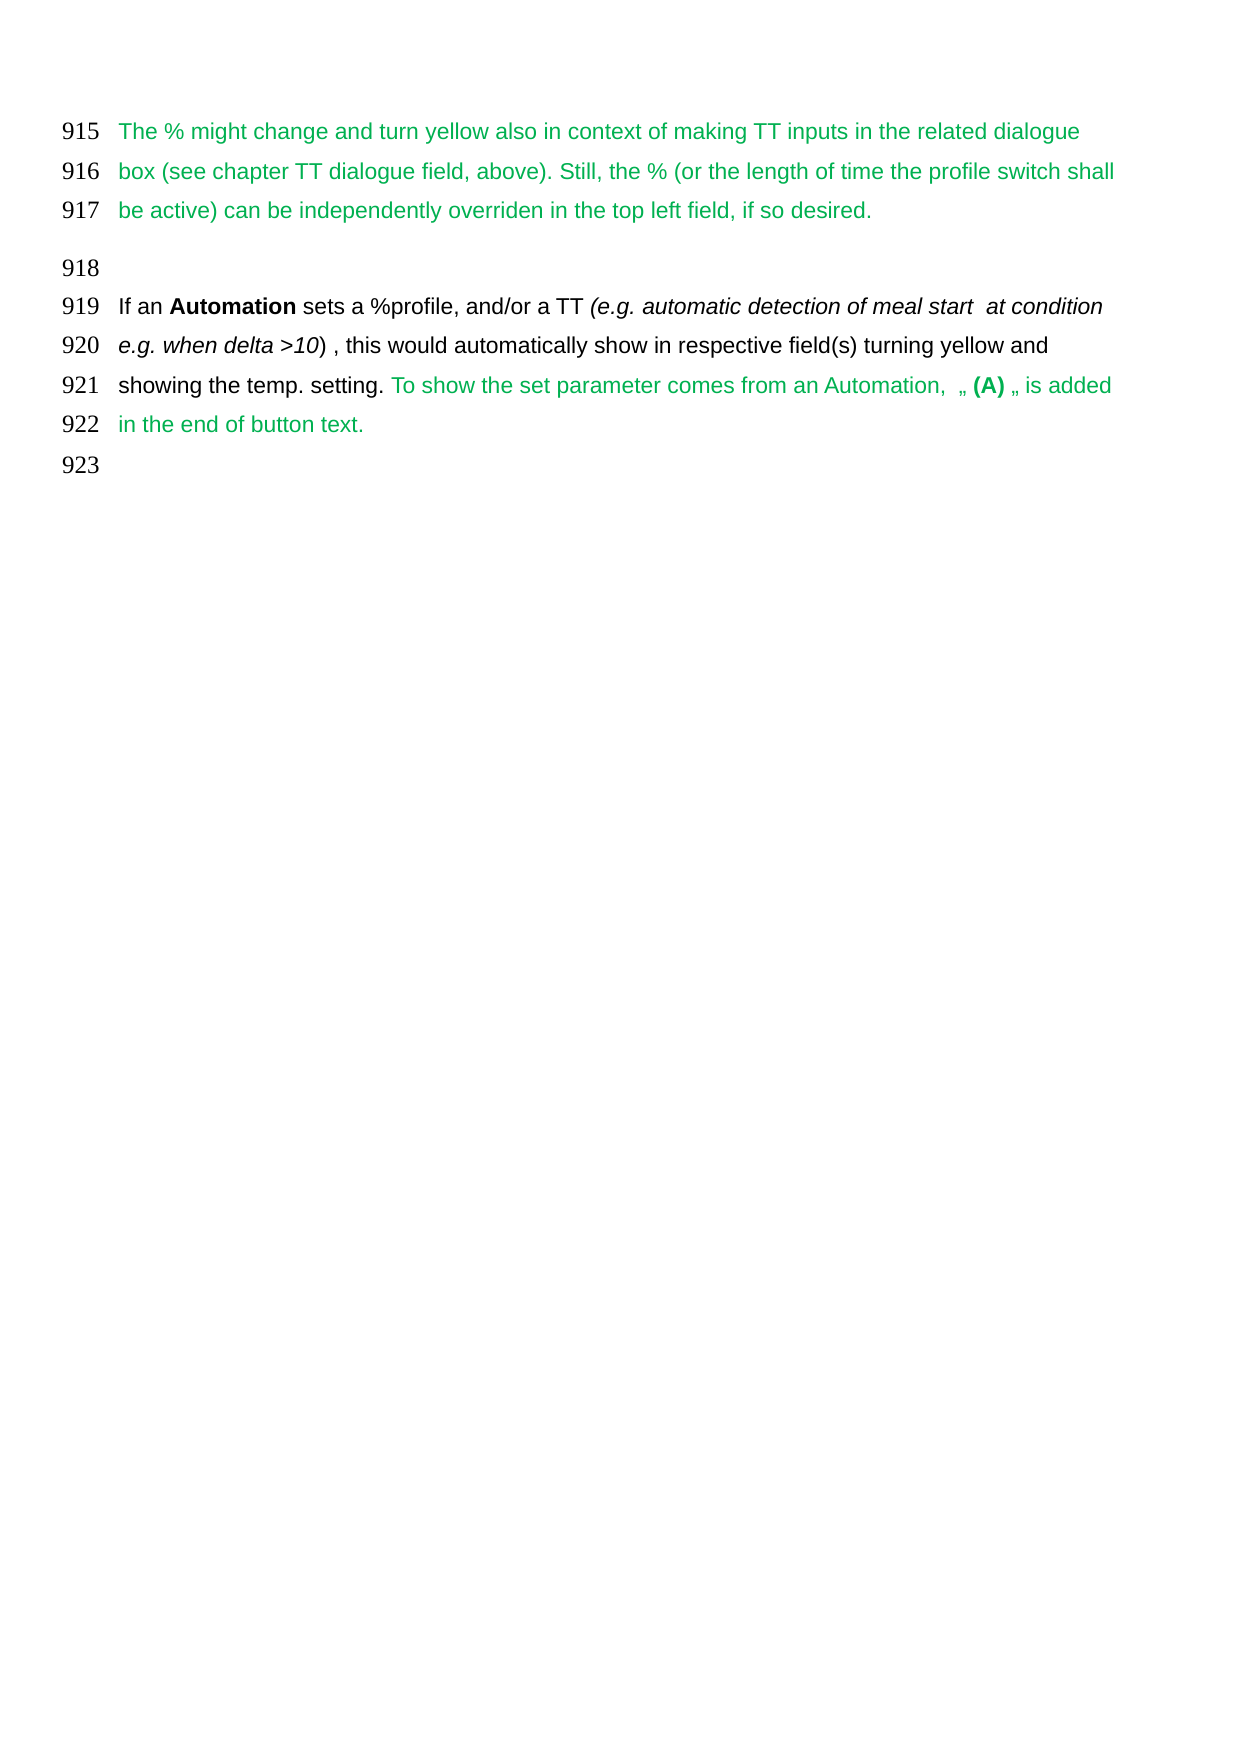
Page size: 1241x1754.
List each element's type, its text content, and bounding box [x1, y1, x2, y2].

text If an Automation sets a %profile, and/or a TT (e.g. automatic detection of meal start at condition e.g. when delta >10) , this would automatically show in respective field(s) turning yellow and showing the temp. setting. To show the set parameter comes from an Automation, „ (A) „ is added in the end of button text. [118, 293, 1122, 437]
list The % might change and turn yellow also in context of making TT inputs in the related dialogue box (see chapter TT dialogue field, above). Still, the % (or the length of time the profile switch shall be active) can be independently overriden in the top left field, if so desired. [118, 118, 1122, 223]
